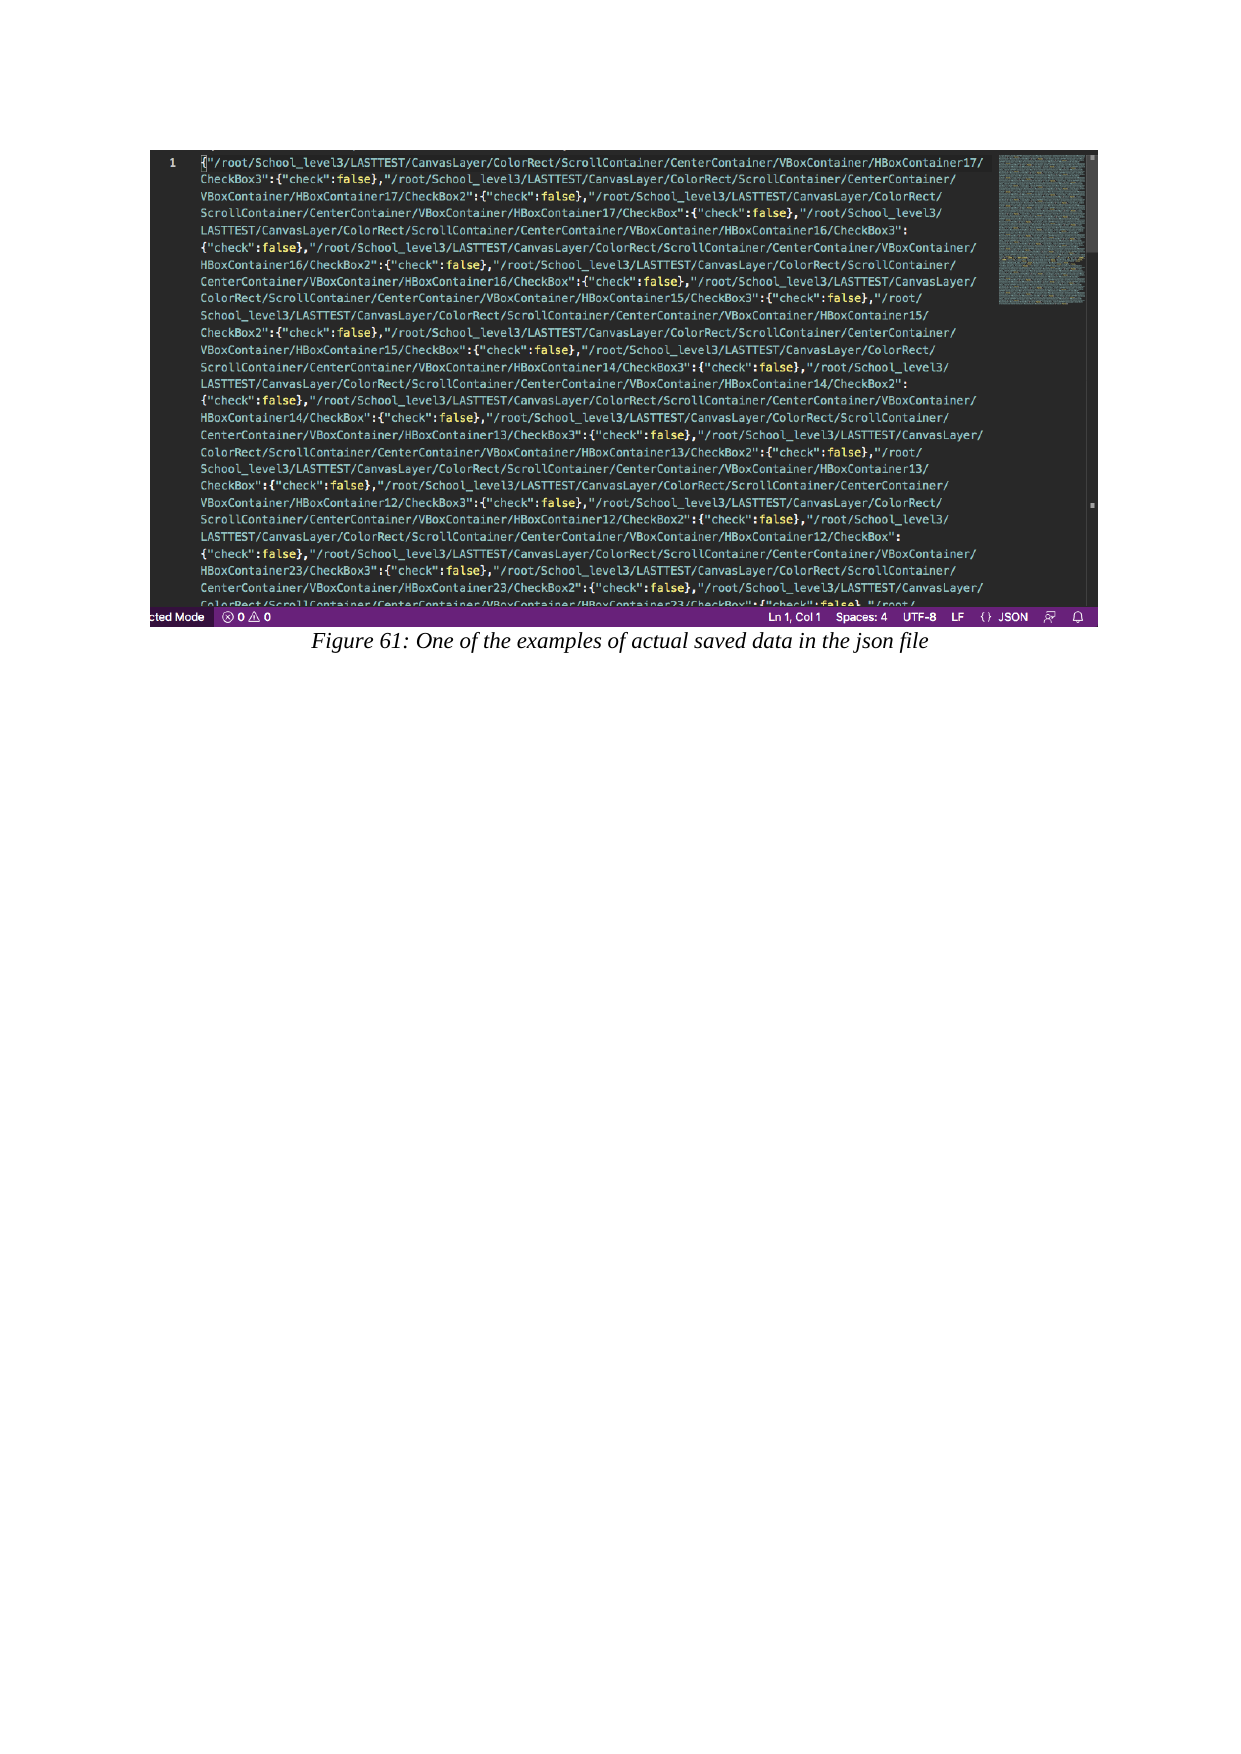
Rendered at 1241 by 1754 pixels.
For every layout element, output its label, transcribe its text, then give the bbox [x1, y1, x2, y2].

text Figure 61: One of the examples of actual saved data in the json file [150, 627, 1093, 653]
picture [150, 150, 1098, 627]
